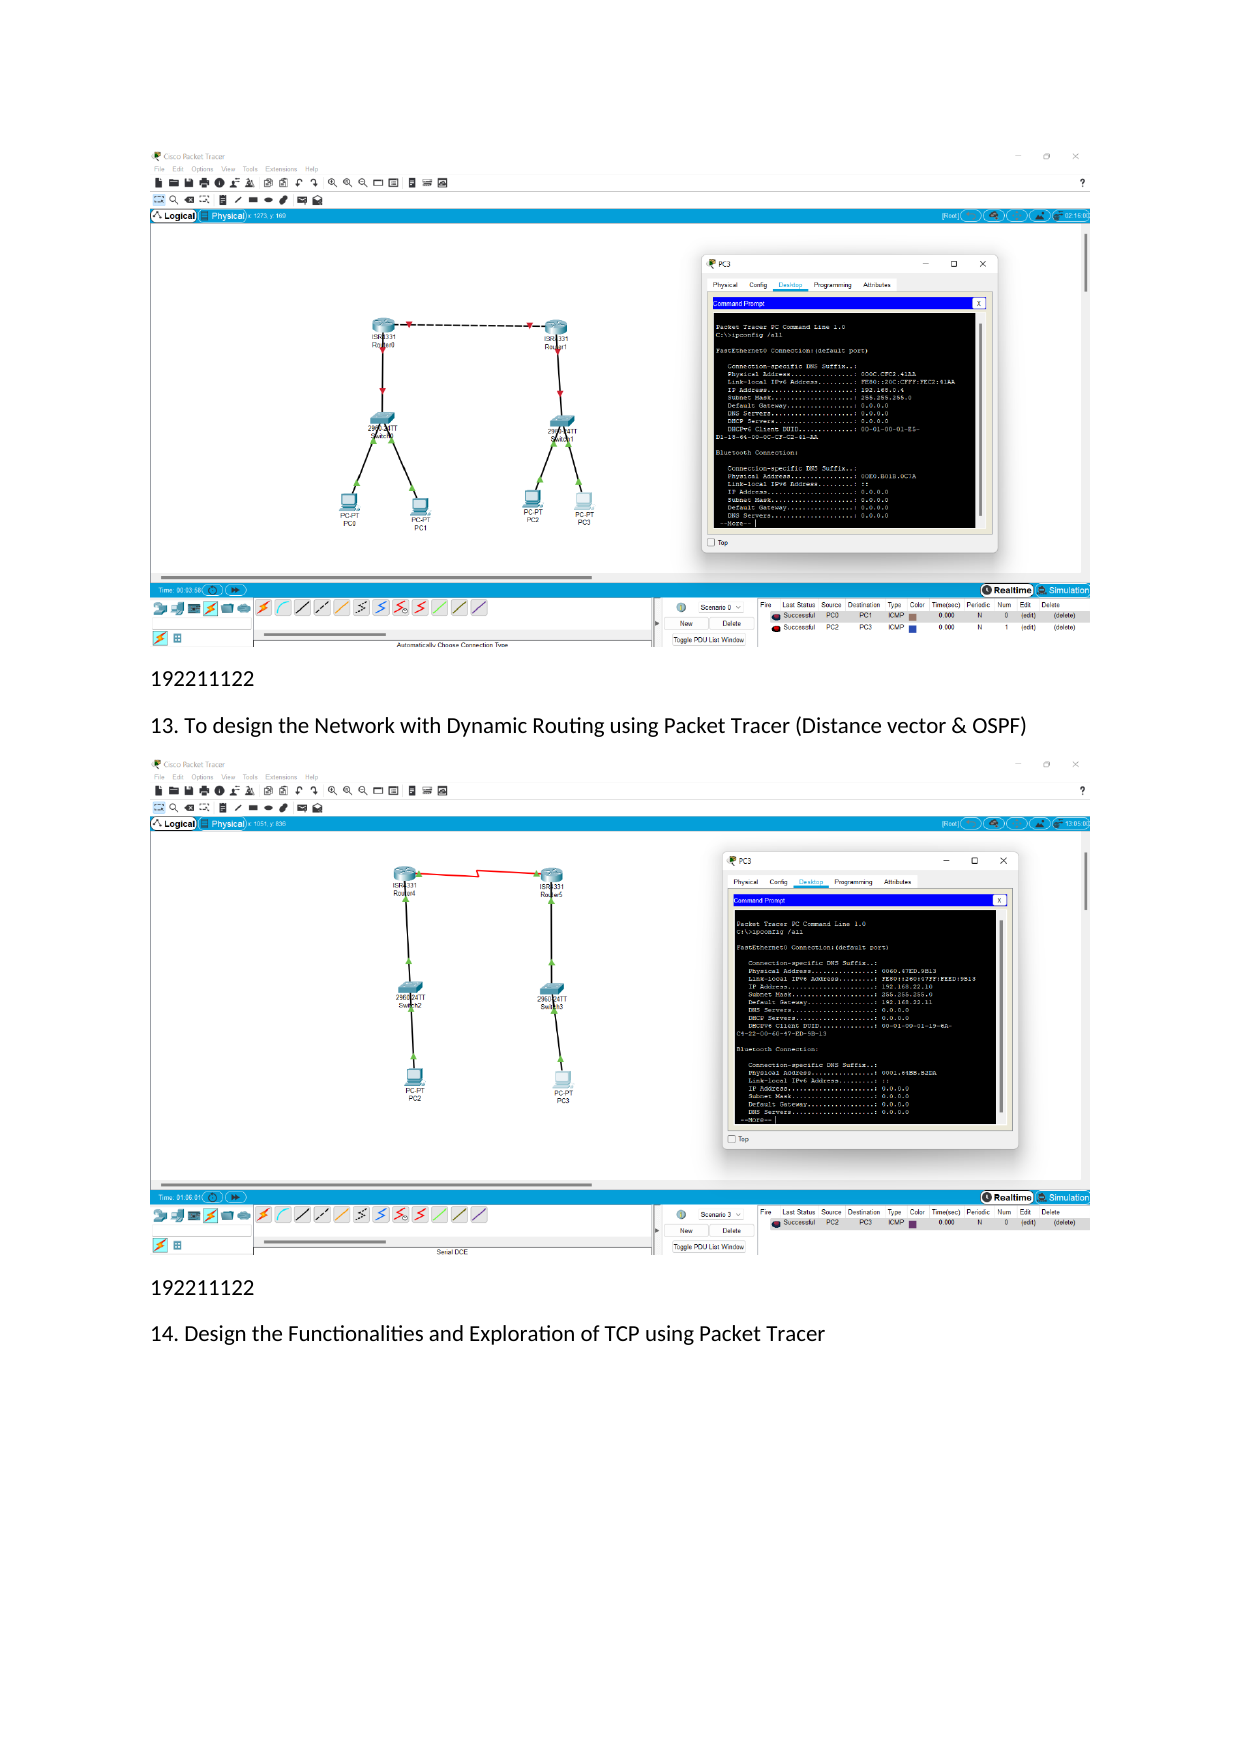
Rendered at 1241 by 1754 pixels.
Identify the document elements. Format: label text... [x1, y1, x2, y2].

text 13. To design the Network with Dynamic Routing using Packet Tracer (Distance vector & OSPF) [150, 711, 1090, 739]
text 192211122 [150, 1273, 1090, 1301]
picture [150, 757, 1090, 1255]
picture [150, 150, 1090, 647]
text 14. Design the Functionalities and Exploration of TCP using Packet Tracer [150, 1319, 1090, 1347]
text 192211122 [150, 664, 1090, 693]
picture [990, 820, 997, 826]
picture [1039, 1194, 1045, 1201]
picture [990, 212, 997, 219]
